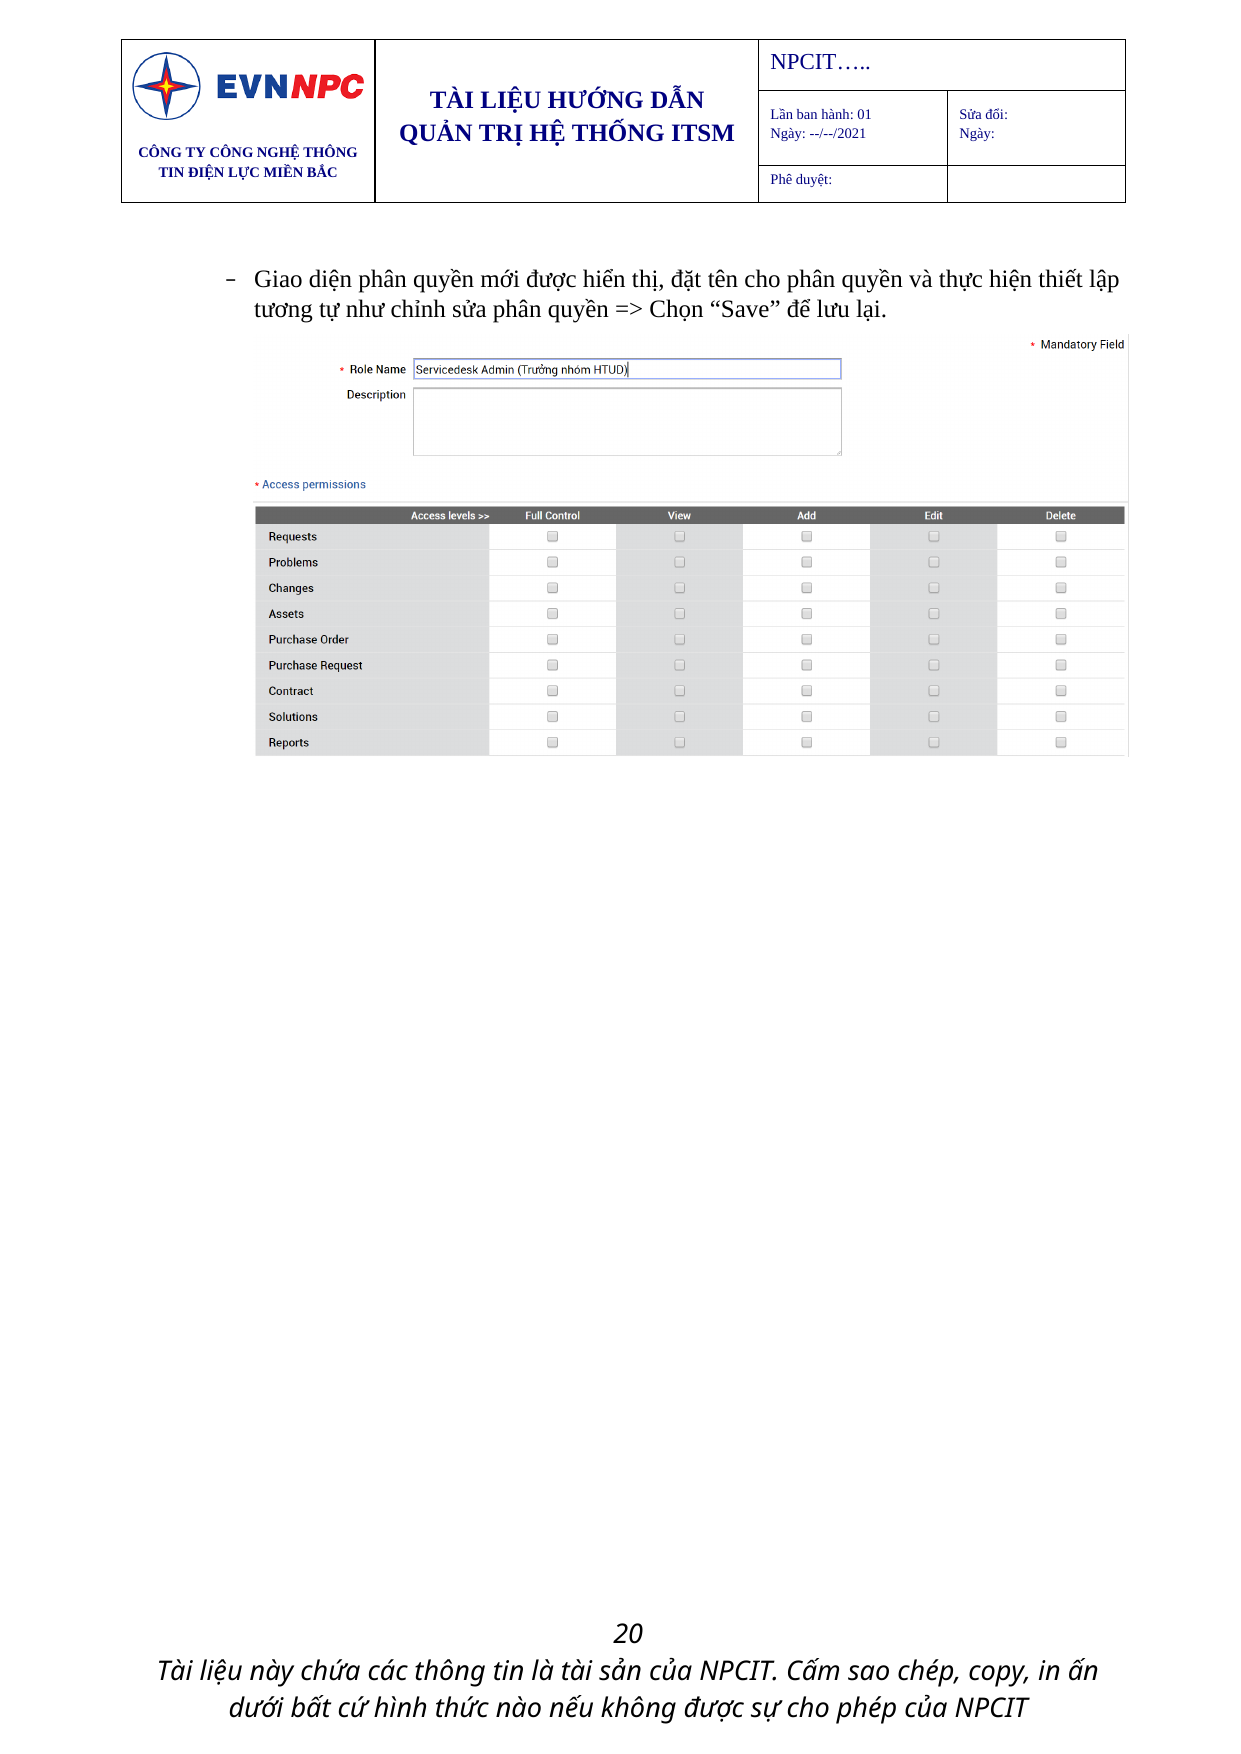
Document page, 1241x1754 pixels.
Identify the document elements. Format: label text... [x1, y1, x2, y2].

list Giao diện phân quyền mới được hiển thị, đặt tên cho phân quyền và thực hiện thiết lập tương tự như chỉnh sửa phân quyền => Chọn “Save” để lưu lại. [224, 263, 1120, 322]
picture [132, 52, 364, 120]
picture [253, 334, 1129, 757]
